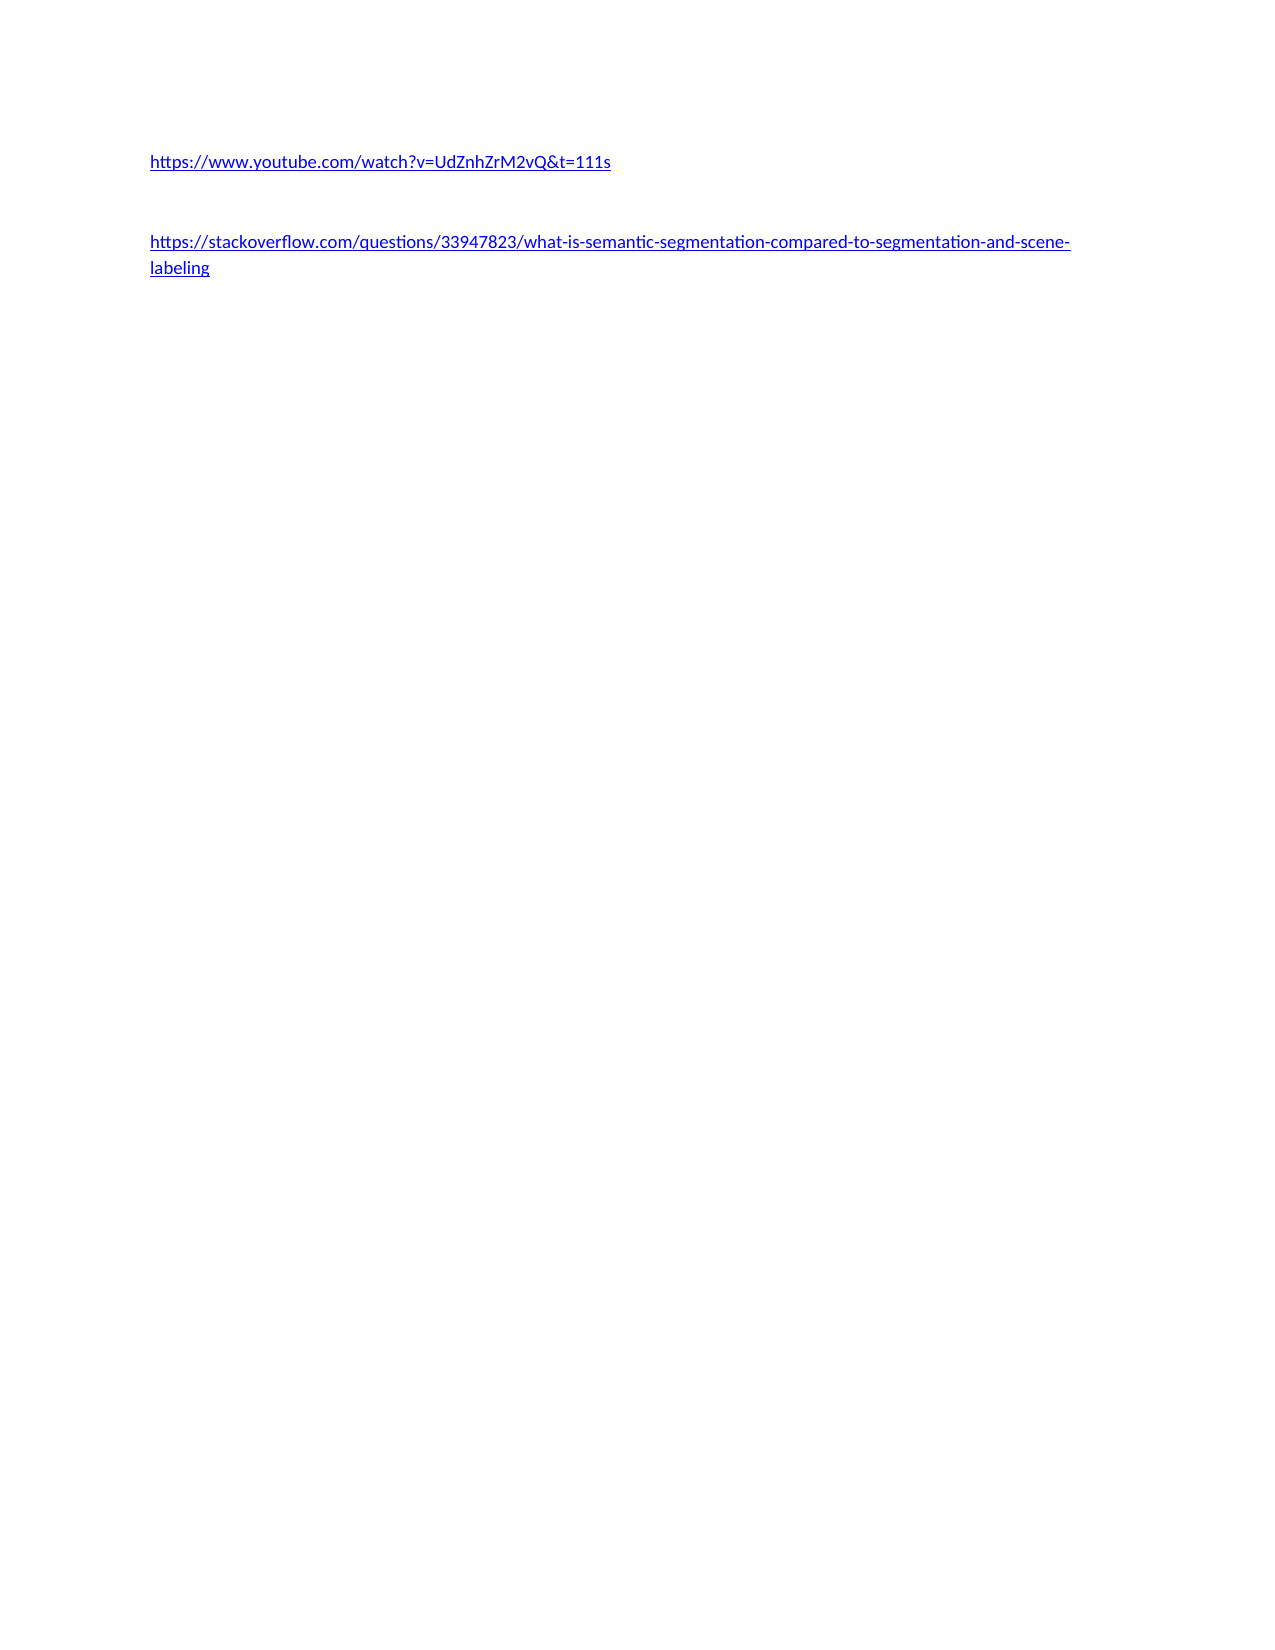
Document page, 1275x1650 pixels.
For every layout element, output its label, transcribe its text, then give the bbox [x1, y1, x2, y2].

text https://stackoverflow.com/questions/33947823/what-is-semantic-segmentation-compared-to-segmentation-and-scene-labeling [150, 230, 1125, 312]
text https://www.youtube.com/watch?v=UdZnhZrM2vQ&t=111s [150, 150, 1125, 205]
